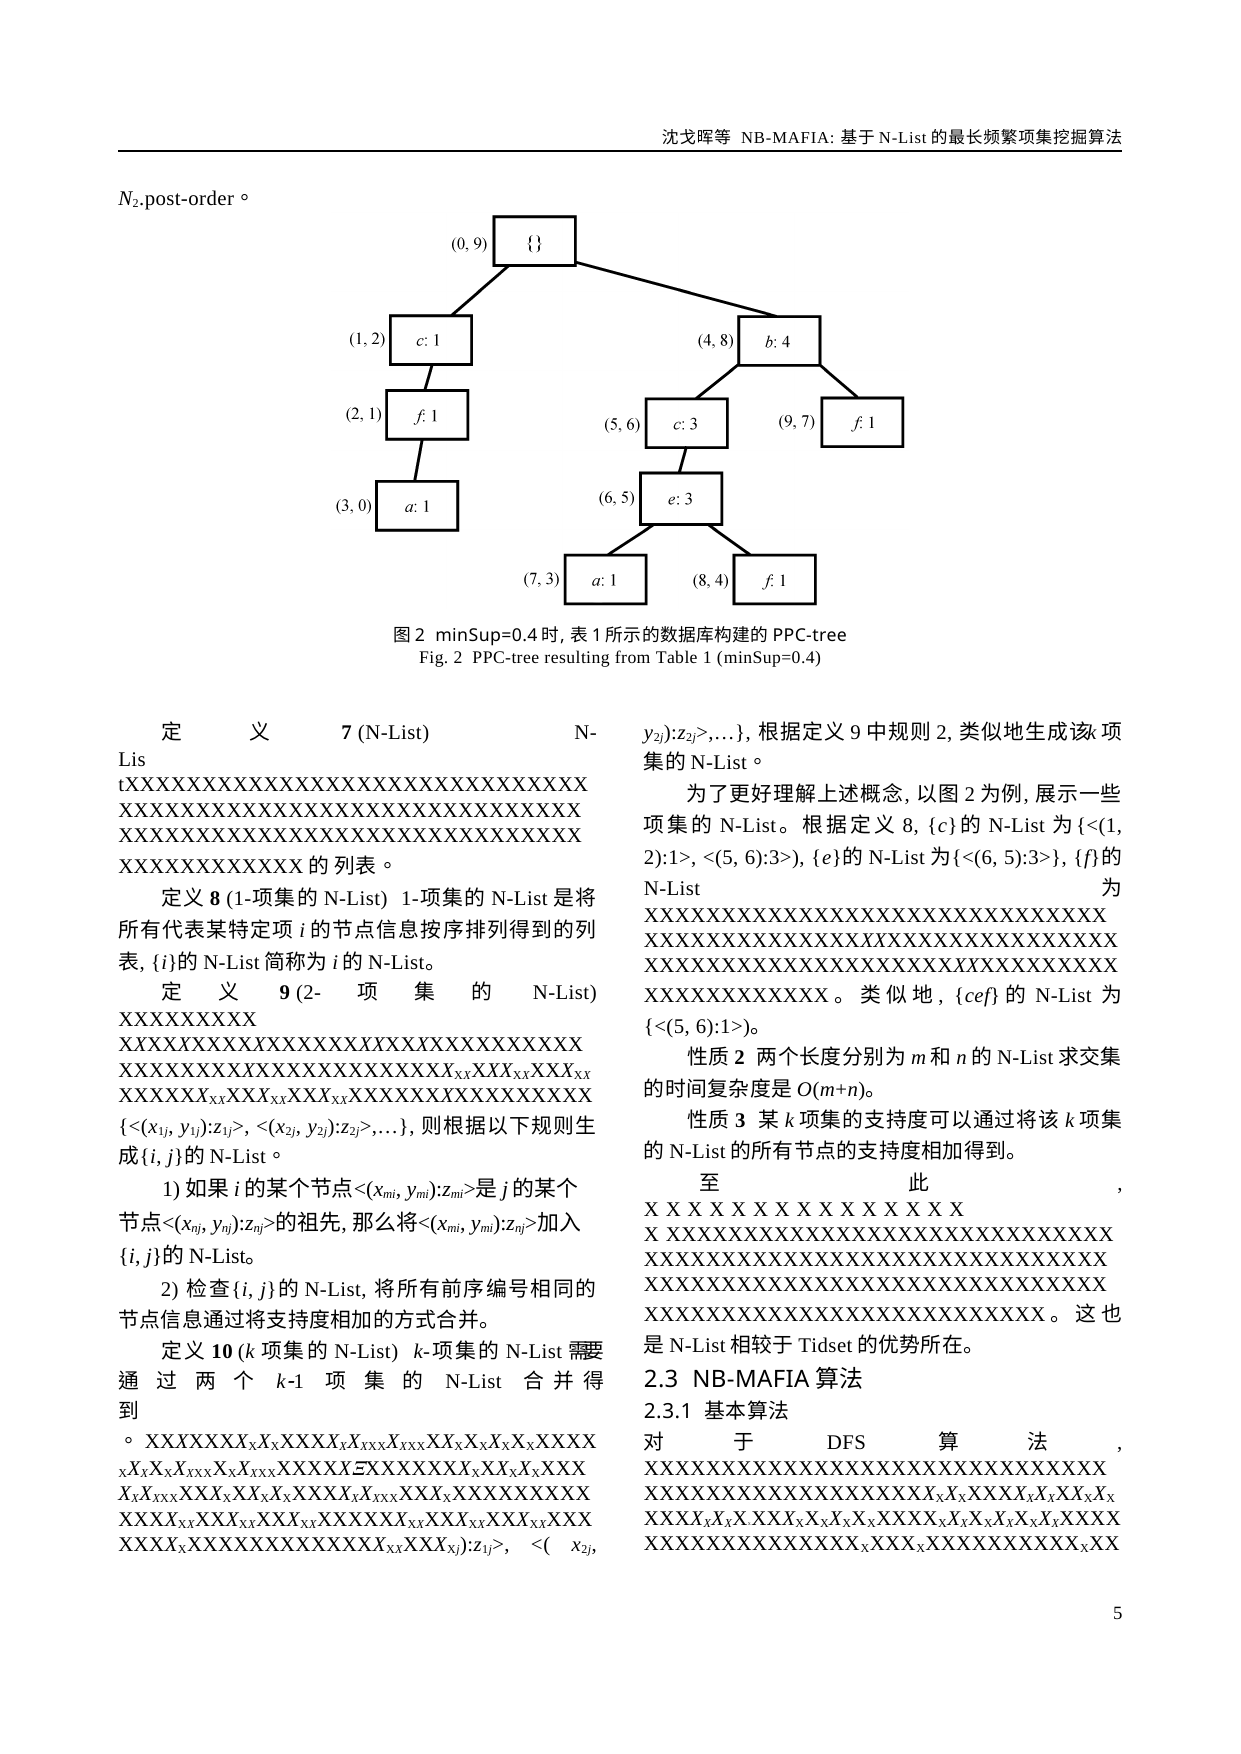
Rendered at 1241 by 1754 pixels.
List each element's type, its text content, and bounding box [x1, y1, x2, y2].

text 定义8 (1-项集的N-List) 1-项集的N-List是将所有代表某特定项i的节点信息按序排列得到的列表, {i}的N-List简称为i的N-List。 [118, 881, 596, 975]
picture [330, 212, 910, 609]
text 定义10 (k项集的N-List) k-项集的N-List需要通过两个k1项集的N-List合并得到。XXXXXXXXXXXXXXXXXXXXXXXXXXXXXXXXXXXXXXXXXXXXXXXXXXXXXXXXXXXXXXXXXXXXXXXXXXXXXXXXXXXXXXXXXXXXXXXXXXXXXXXXXXXXXXXXXXXXXXXXXXXXXXXXXXXXXXXXXXXXXXXXXXXXXXXXXXXXXXXXXXXXXXXXXXj):z1j>, <( x2j, y2j):z2j>,…}, 根据定义9中规则2, 类似地生成该k项集的N-List。 [118, 1336, 596, 1556]
text 2) 检查{i, j}的N-List, 将所有前序编号相同的节点信息通过将支持度相加的方式合并。 [118, 1272, 596, 1334]
text 对于DFS算法, XXXXXXXXXXXXXXXXXXXXXXXXXXXXXXXXXXXXXXXXXXXXXXXXXXXXXXXXXXXXXXXXXXXXXXXXXXXXXXXXXXXXXXXXXXXXXXXXXXXXXXXXXXXXXXXXXXXXXXXXXXXXXXXXXXXXXXXXXXXX [644, 1425, 1122, 1555]
text 性质2 两个长度分别为m和n的N-List求交集的时间复杂度是O(m+n)。 [644, 1041, 1122, 1102]
text 定义9 (2-项集的N-List) XXXXXXXXXXXXXXXXXXXXXXXXXXXXXXXXXXXXXXXXXXXXXXXXXXXXXXXXXXXXXXXXXXXXXXXXXXXXXXXXXXXXXXXXXXXXXXXXXXXXXXXXXXXX{<(x1j, y1j):z1j>, <(x2j, y2j):z2j>,…}, 则根据以下规则生成{i, j}的N-List。 [118, 977, 596, 1169]
text 图2 minSup=0.4时, 表1所示的数据库构建的PPC-tree [118, 621, 1122, 647]
text Fig. 2 PPC-tree resulting from Table 1 (minSup=0.4) [118, 647, 1122, 667]
text 为了更好理解上述概念, 以图2为例, 展示一些项集的N-List。根据定义8, {c}的N-List为{<(1, 2):1>, <(5, 6):3>), {e}的N-List为{<(6, 5):3>}, {f}的N-List为XXXXXXXXXXXXXXXXXXXXXXXXXXXXXXXXXXXXXXXXXXXXXXXXXXXXXXXXXXXXXXXXXXXXXXXXXXXXXXXXXXXXXXXXXXXXXXXXXXXXXXXX。类似地, {cef}的N-List为{<(5, 6):1>)。 [644, 777, 1122, 1039]
text 2.3.1 基本算法 [644, 1395, 1122, 1425]
text 2.3 NB-MAFIA算法 [644, 1360, 1122, 1395]
text 至此, XXXXXXXXXXXXXXXXXXXXXXXXXXXXXXXXXXXXXXXXXXXXXXXXXXXXXXXXXXXXXXXXXXXXXXXXXXXXXXXXXXXXXXXXXXXXXXXXXXXXXXXXXXXXXXXXXXXXXXXXXXXXXXXXXXX。这也是N-List相较于Tidset的优势所在。 [644, 1166, 1122, 1359]
list 1) 如果i的某个节点<(xmi, ymi):zmi>是j的某个节点<(xnj, ynj):znj>的祖先, 那么将<(xmi, ymi):znj>加入{i, j}的N-List。 [118, 1171, 596, 1270]
text 定义7 (N-List) N-ListXXXXXXXXXXXXXXXXXXXXXXXXXXXXXXXXXXXXXXXXXXXXXXXXXXXXXXXXXXXXXXXXXXXXXXXXXXXXXXXXXXXXXXXXXXXXXXXXXXXXXX的 列表。 [118, 717, 596, 879]
text 定义10 (k项集的N-List) k-项集的N-List需要通过两个k1项集的N-List合并得到。XXXXXXXXXXXXXXXXXXXXXXXXXXXXXXXXXXXXXXXXXXXXXXXXXXXXXXXXXXXXXXXXXXXXXXXXXXXXXXXXXXXXXXXXXXXXXXXXXXXXXXXXXXXXXXXXXXXXXXXXXXXXXXXXXXXXXXXXXXXXXXXXXXXXXXXXXXXXXXXXXXXXXXXXXXj):z1j>, <( x2j, y2j):z2j>,…}, 根据定义9中规则2, 类似地生成该k项集的N-List。 [644, 717, 1122, 776]
text 性质3 某k项集的支持度可以通过将该k项集的N-List的所有节点的支持度相加得到。 [644, 1103, 1122, 1165]
